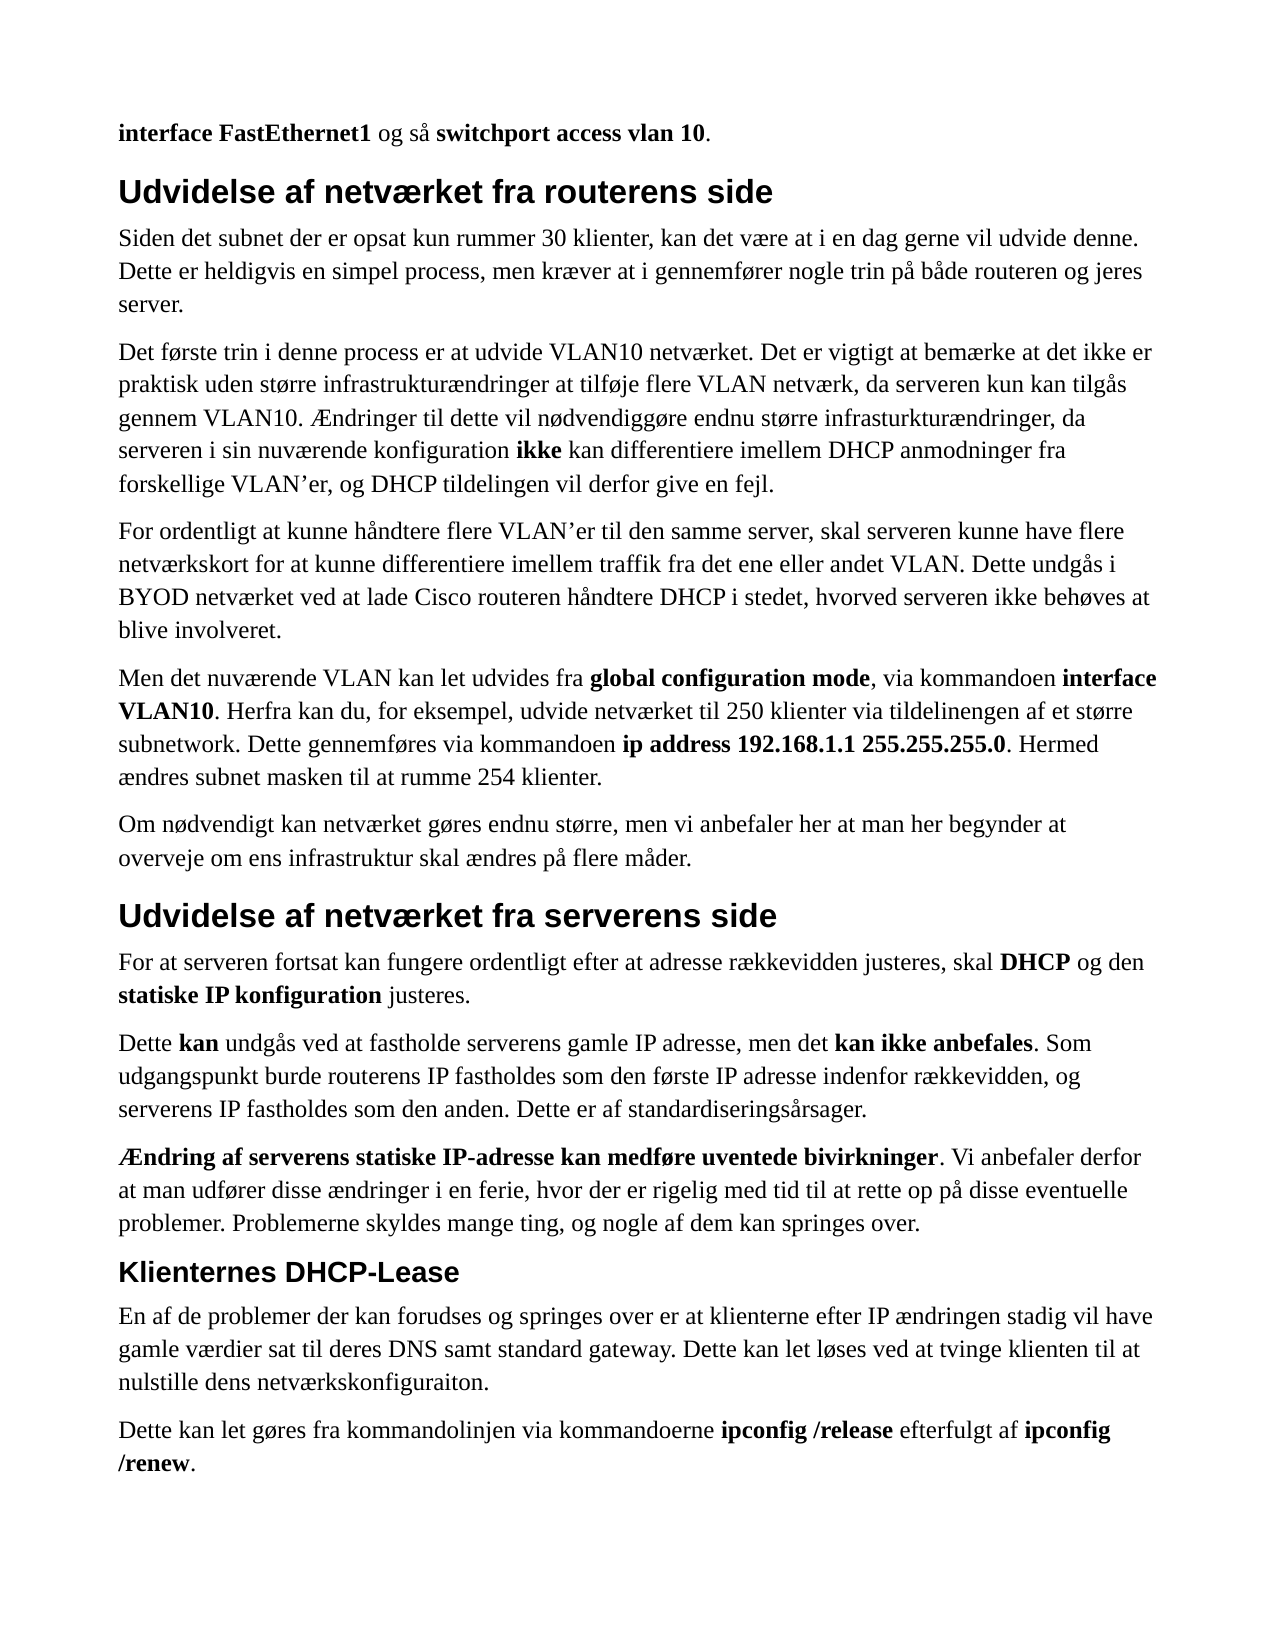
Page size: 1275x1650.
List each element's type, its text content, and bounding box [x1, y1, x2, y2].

text Om nødvendigt kan netværket gøres endnu større, men vi anbefaler her at man her begynder at overveje om ens infrastruktur skal ændres på flere måder. [118, 809, 1157, 871]
text Dette kan let gøres fra kommandolinjen via kommandoerne ipconfig /release efterfulgt af ipconfig /renew. [118, 1415, 1157, 1477]
text Men det nuværende VLAN kan let udvides fra global configuration mode, via kommandoen interface VLAN10. Herfra kan du, for eksempel, udvide netværket til 250 klienter via tildelinengen af et større subnetwork. Dette gennemføres via kommandoen ip address 192.168.1.1 255.255.255.0. Hermed ændres subnet masken til at rumme 254 klienter. [118, 663, 1157, 791]
subtitle Udvidelse af netværket fra serverens side [118, 896, 1157, 935]
text Ændring af serverens statiske IP-adresse kan medføre uventede bivirkninger. Vi anbefaler derfor at man udfører disse ændringer i en ferie, hvor der er rigelig med tid til at rette op på disse eventuelle problemer. Problemerne skyldes mange ting, og nogle af dem kan springes over. [118, 1142, 1157, 1236]
text interface FastEthernet1 og så switchport access vlan 10. [118, 118, 1157, 147]
text Dette kan undgås ved at fastholde serverens gamle IP adresse, men det kan ikke anbefales. Som udgangspunkt burde routerens IP fastholdes som den første IP adresse indenfor rækkevidden, og serverens IP fastholdes som den anden. Dette er af standardiseringsårsager. [118, 1028, 1157, 1123]
text For at serveren fortsat kan fungere ordentligt efter at adresse rækkevidden justeres, skal DHCP og den statiske IP konfiguration justeres. [118, 947, 1157, 1009]
text For ordentligt at kunne håndtere flere VLAN’er til den samme server, skal serveren kunne have flere netværkskort for at kunne differentiere imellem traffik fra det ene eller andet VLAN. Dette undgås i BYOD netværket ved at lade Cisco routeren håndtere DHCP i stedet, hvorved serveren ikke behøves at blive involveret. [118, 516, 1157, 644]
text Det første trin i denne process er at udvide VLAN10 netværket. Det er vigtigt at bemærke at det ikke er praktisk uden større infrastrukturændringer at tilføje flere VLAN netværk, da serveren kun kan tilgås gennem VLAN10. Ændringer til dette vil nødvendiggøre endnu større infrasturkturændringer, da serveren i sin nuværende konfiguration ikke kan differentiere imellem DHCP anmodninger fra forskellige VLAN’er, og DHCP tildelingen vil derfor give en fejl. [118, 337, 1157, 497]
subtitle Udvidelse af netværket fra routerens side [118, 172, 1157, 210]
text Siden det subnet der er opsat kun rummer 30 klienter, kan det være at i en dag gerne vil udvide denne. Dette er heldigvis en simpel process, men kræver at i gennemfører nogle trin på både routeren og jeres server. [118, 223, 1157, 318]
subtitle Klienternes DHCP-Lease [118, 1255, 1157, 1289]
text En af de problemer der kan forudses og springes over er at klienterne efter IP ændringen stadig vil have gamle værdier sat til deres DNS samt standard gateway. Dette kan let løses ved at tvinge klienten til at nulstille dens netværkskonfiguraiton. [118, 1301, 1157, 1396]
